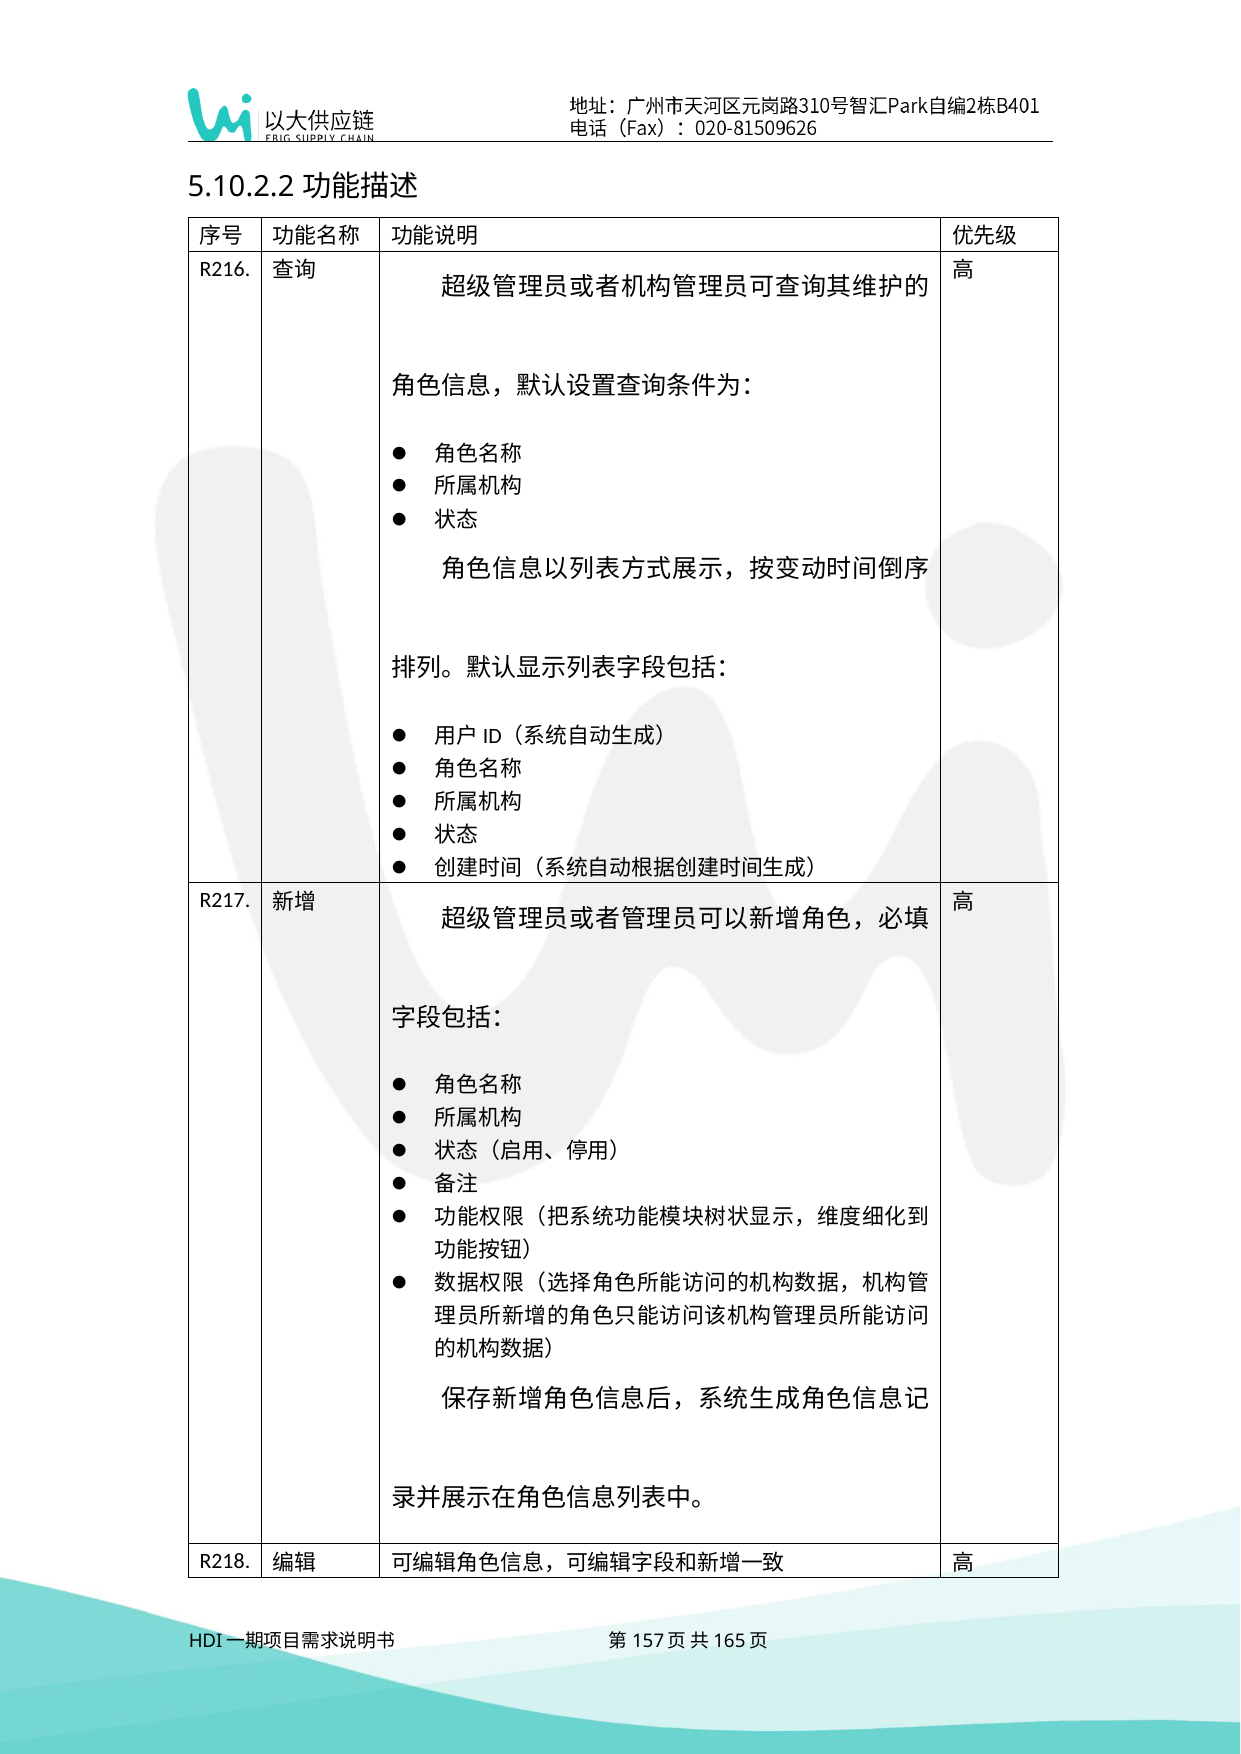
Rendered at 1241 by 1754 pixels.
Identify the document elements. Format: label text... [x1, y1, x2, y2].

picture [0, 0, 1241, 1754]
table_cell 查询 [262, 252, 379, 882]
table_cell [189, 883, 261, 1543]
table_cell 编辑 [262, 1544, 379, 1577]
table_cell 超级管理员或者机构管理员可查询其维护的角色信息，默认设置查询条件为： 角色名称 所属机构 状态 角色信息以列表方式展示，按变动时间倒序排列。默认显示列表字段包括： 用户ID（系统自动生成） 角色名称 所属机构 状态 创建时间（系统自动根据创建时间生成） [380, 252, 940, 882]
table_cell [189, 1544, 261, 1577]
text 功能描述 [187, 151, 1053, 217]
table_cell 新增 [262, 883, 379, 1543]
table_cell 高 [941, 883, 1058, 1543]
table_cell 高 [941, 1544, 1058, 1577]
table_cell 超级管理员或者管理员可以新增角色，必填字段包括： 角色名称 所属机构 状态（启用、停用） 备注 功能权限（把系统功能模块树状显示，维度细化到功能按钮） 数据权限（选择角色所能访问的机构数据，机构管理员所新增的角色只能访问该机构管理员所能访问的机构数据） 保存新增角色信息后，系统生成角色信息记录并展示在角色信息列表中。 [380, 883, 940, 1543]
table_header 优先级 [941, 218, 1058, 251]
table_header 功能名称 [262, 218, 379, 251]
table_header 序号 [189, 218, 261, 251]
table_cell [189, 252, 261, 882]
table_cell 可编辑角色信息，可编辑字段和新增一致 [380, 1544, 940, 1577]
table_cell 高 [941, 252, 1058, 882]
table_header 功能说明 [380, 218, 940, 251]
